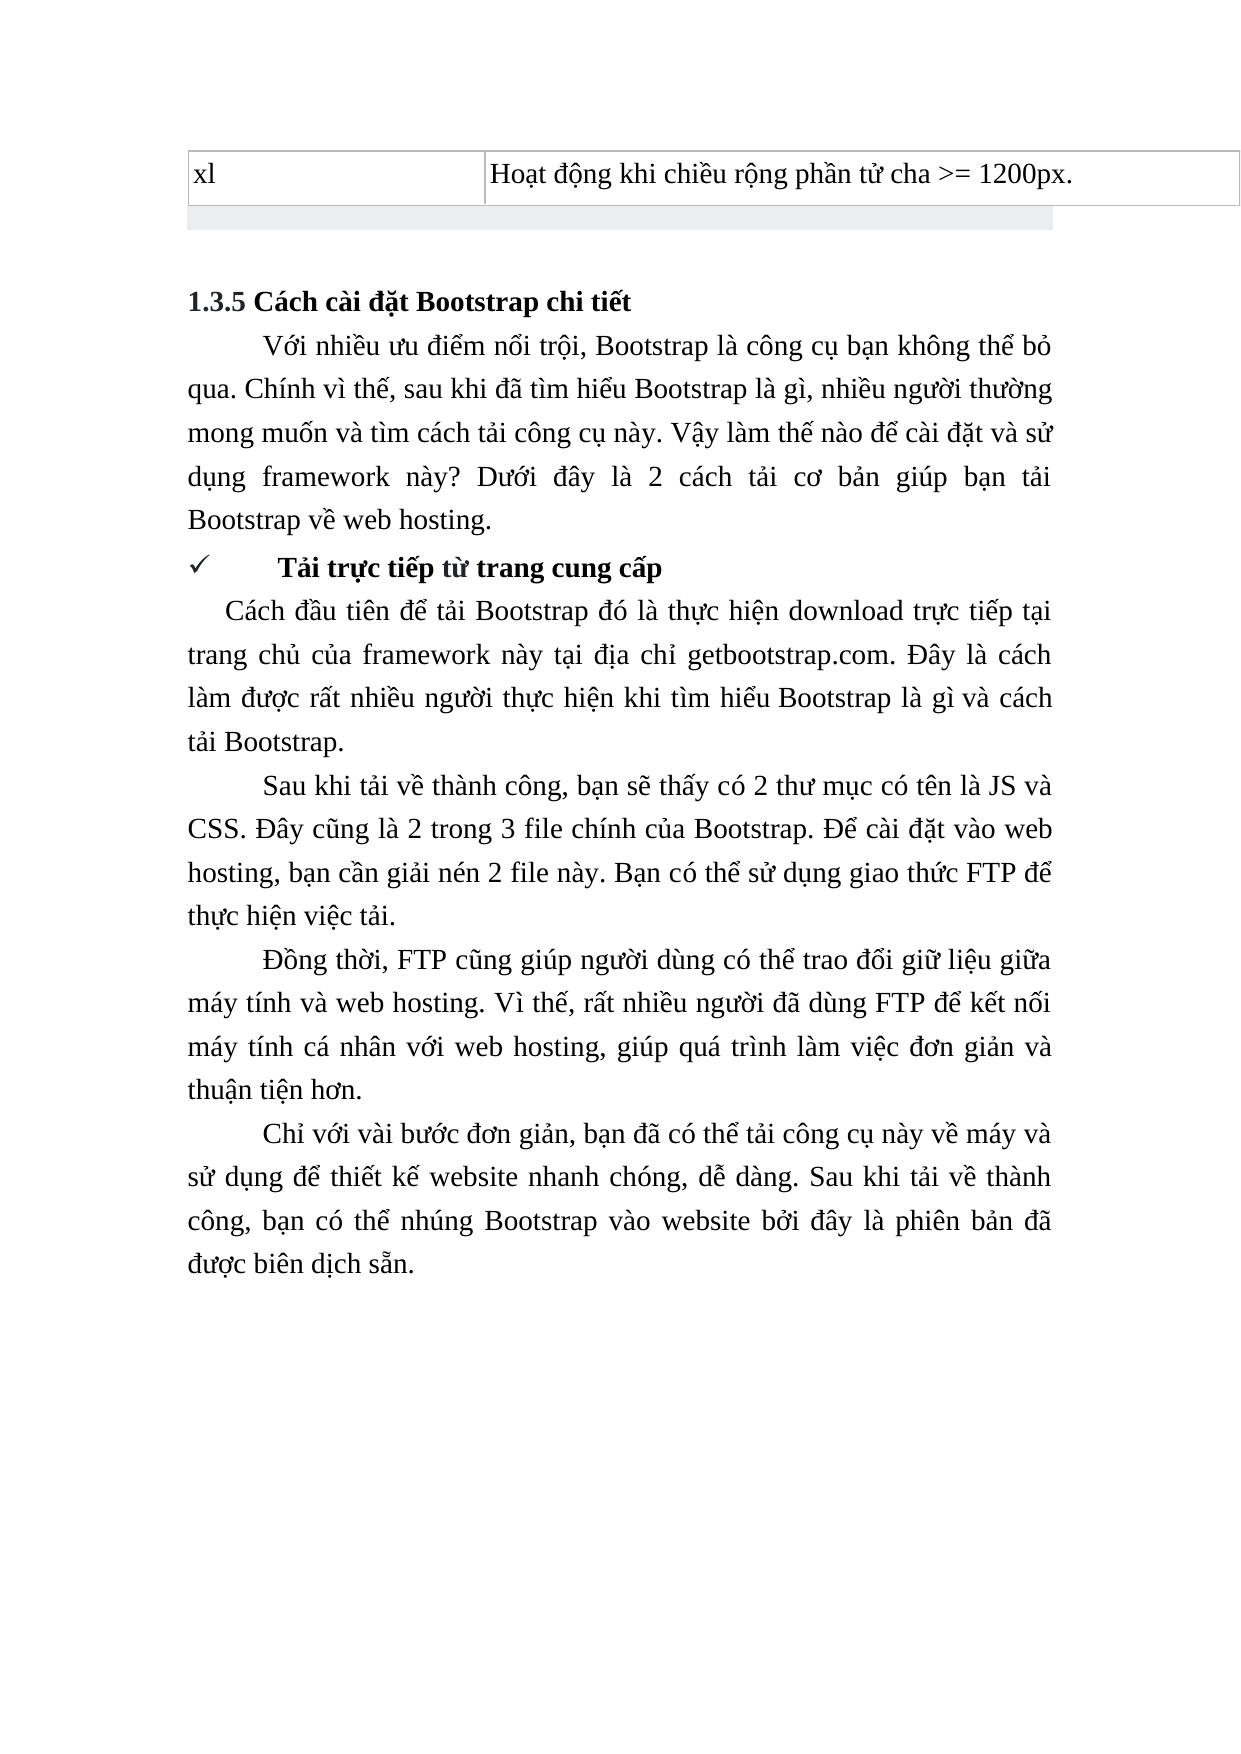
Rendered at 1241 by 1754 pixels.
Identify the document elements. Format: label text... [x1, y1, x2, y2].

text Đồng thời, FTP cũng giúp người dùng có thể trao đổi giữ liệu giữa máy tính và web hosting. Vì thế, rất nhiều người đã dùng FTP để kết nối máy tính cá nhân với web hosting, giúp quá trình làm việc đơn giản và thuận tiện hơn. [187, 942, 1053, 1106]
text Chỉ với vài bước đơn giản, bạn đã có thể tải công cụ này về máy và sử dụng để thiết kế website nhanh chóng, dễ dàng. Sau khi tải về thành công, bạn có thể nhúng Bootstrap vào website bởi đây là phiên bản đã được biên dịch sẵn. [187, 1116, 1053, 1280]
table_cell Hoạt động khi chiều rộng phần tử cha >= 1200px. [486, 152, 1239, 204]
table_cell xl [189, 152, 484, 204]
text Với nhiều ưu điểm nổi trội, Bootstrap là công cụ bạn không thể bỏ qua. Chính vì thế, sau khi đã tìm hiểu Bootstrap là gì, nhiều người thường mong muốn và tìm cách tải công cụ này. Vậy làm thế nào để cài đặt và sử dụng framework này? Dưới đây là 2 cách tải cơ bản giúp bạn tải Bootstrap về web hosting. [187, 328, 1053, 536]
subtitle Cách cài đặt Bootstrap chi tiết [187, 284, 1053, 318]
text Tải trực tiếp từ trang cung cấp [187, 550, 1053, 583]
text Sau khi tải về thành công, bạn sẽ thấy có 2 thư mục có tên là JS và CSS. Đây cũng là 2 trong 3 file chính của Bootstrap. Để cài đặt vào web hosting, bạn cần giải nén 2 file này. Bạn có thể sử dụng giao thức FTP để thực hiện việc tải. [187, 768, 1053, 932]
text Cách đầu tiên để tải Bootstrap đó là thực hiện download trực tiếp tại trang chủ của framework này tại địa chỉ getbootstrap.com. Đây là cách làm được rất nhiều người thực hiện khi tìm hiểu Bootstrap là gì và cách tải Bootstrap. [187, 593, 1053, 758]
